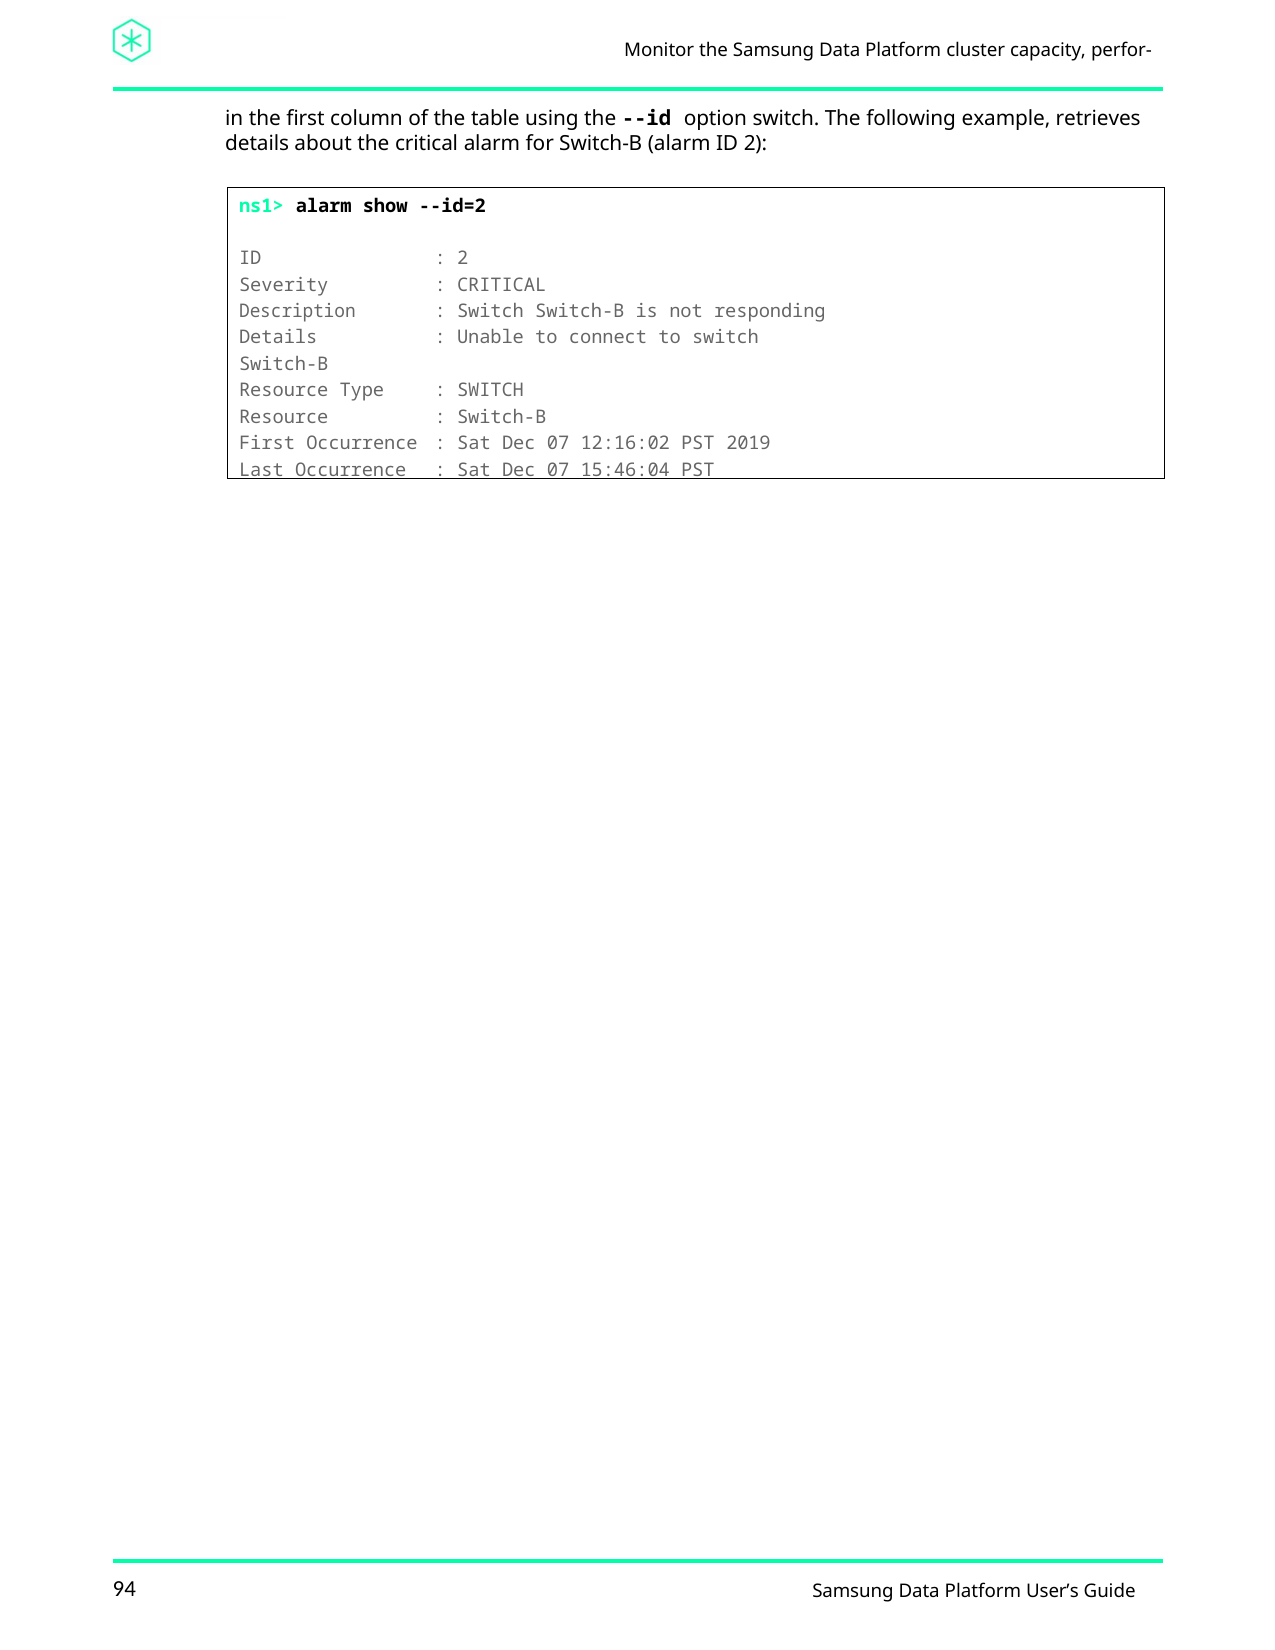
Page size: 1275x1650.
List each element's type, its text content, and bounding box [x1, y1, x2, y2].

text in the first column of the table using the --id option switch. The following example, retrieves details about the critical alarm for Switch-B (alarm ID 2): [225, 105, 1156, 155]
picture [112, 16, 287, 65]
